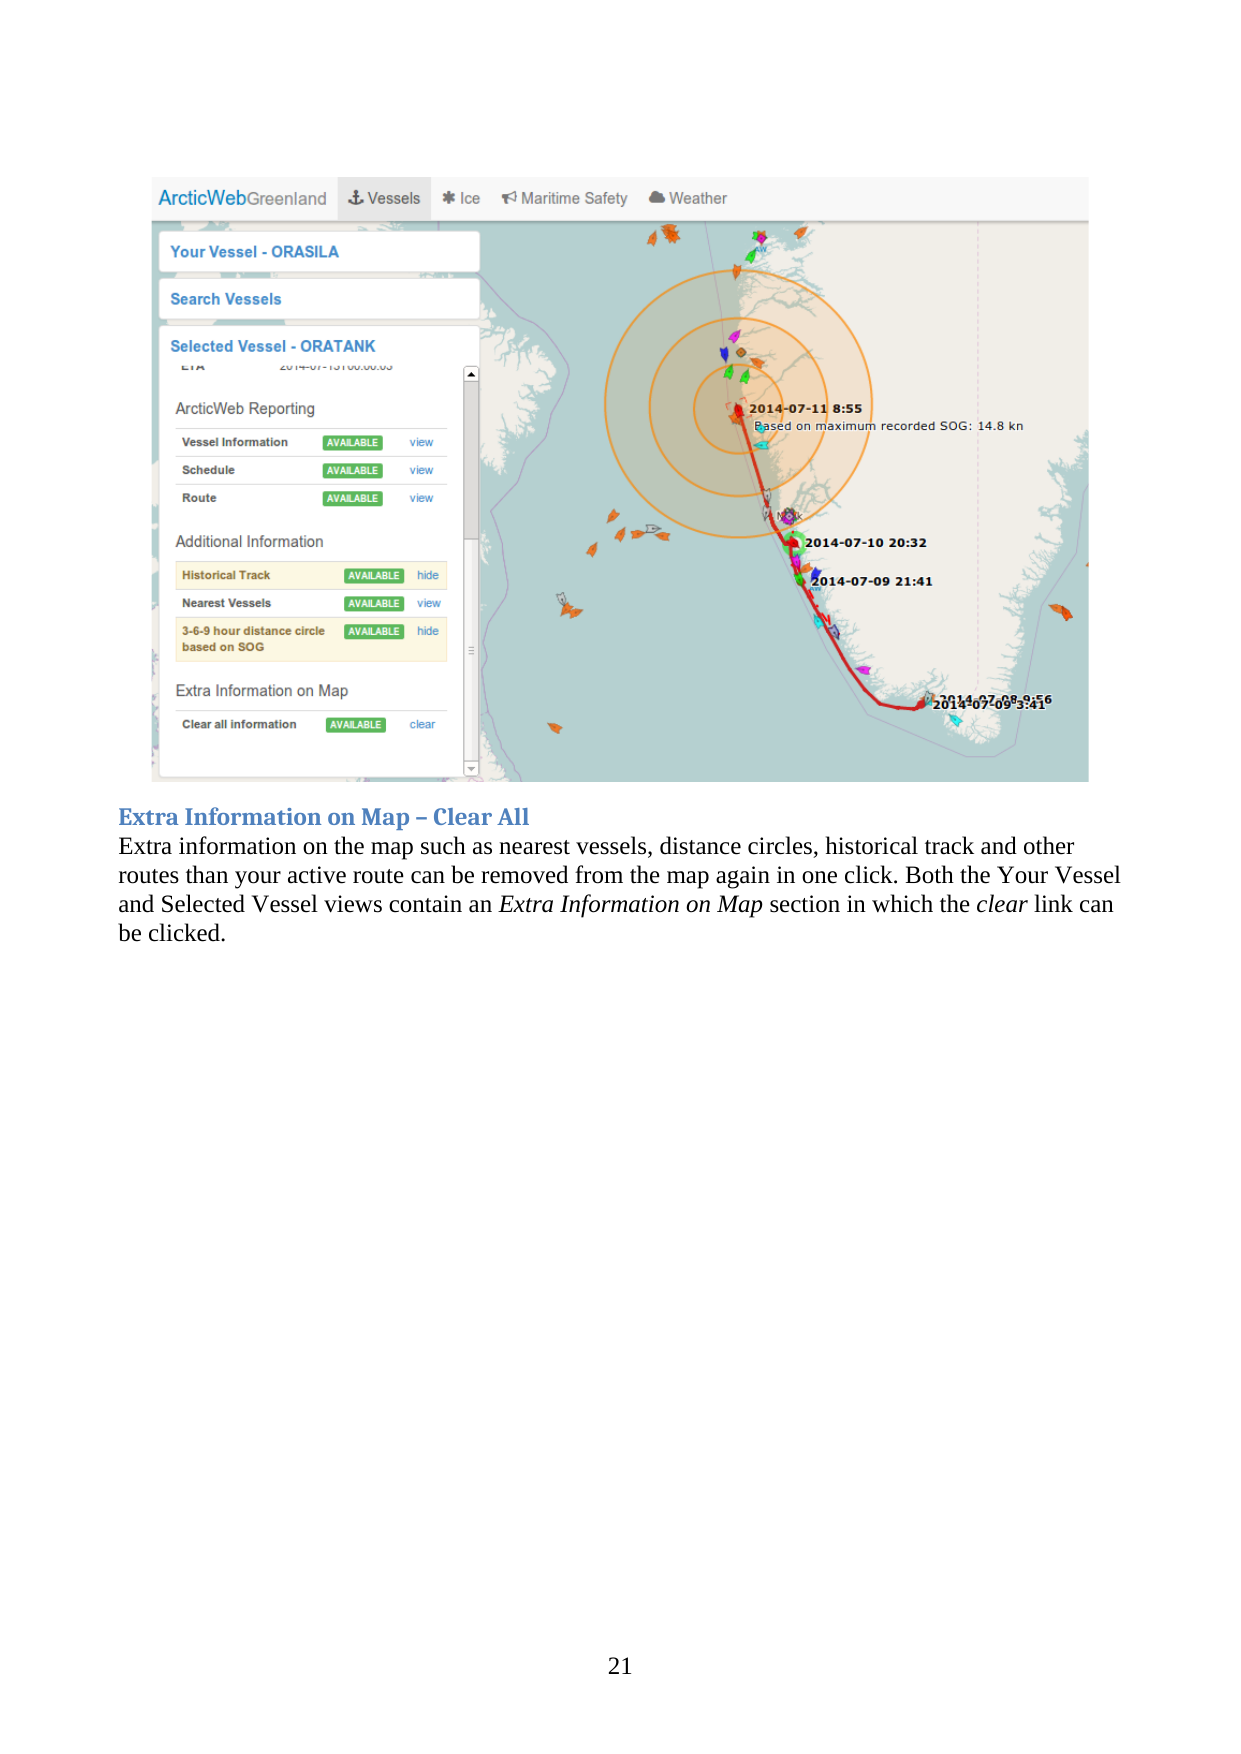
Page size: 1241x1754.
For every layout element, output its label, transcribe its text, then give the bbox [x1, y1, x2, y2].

text Extra information on the map such as nearest vessels, distance circles, historical track and other routes than your active route can be removed from the map again in one click. Both the Your Vessel and Selected Vessel views contain an Extra Information on Map section in which the clear link can be clicked. [118, 831, 1122, 946]
subtitle Extra Information on Map – Clear All [118, 803, 1122, 831]
picture [151, 177, 1089, 782]
